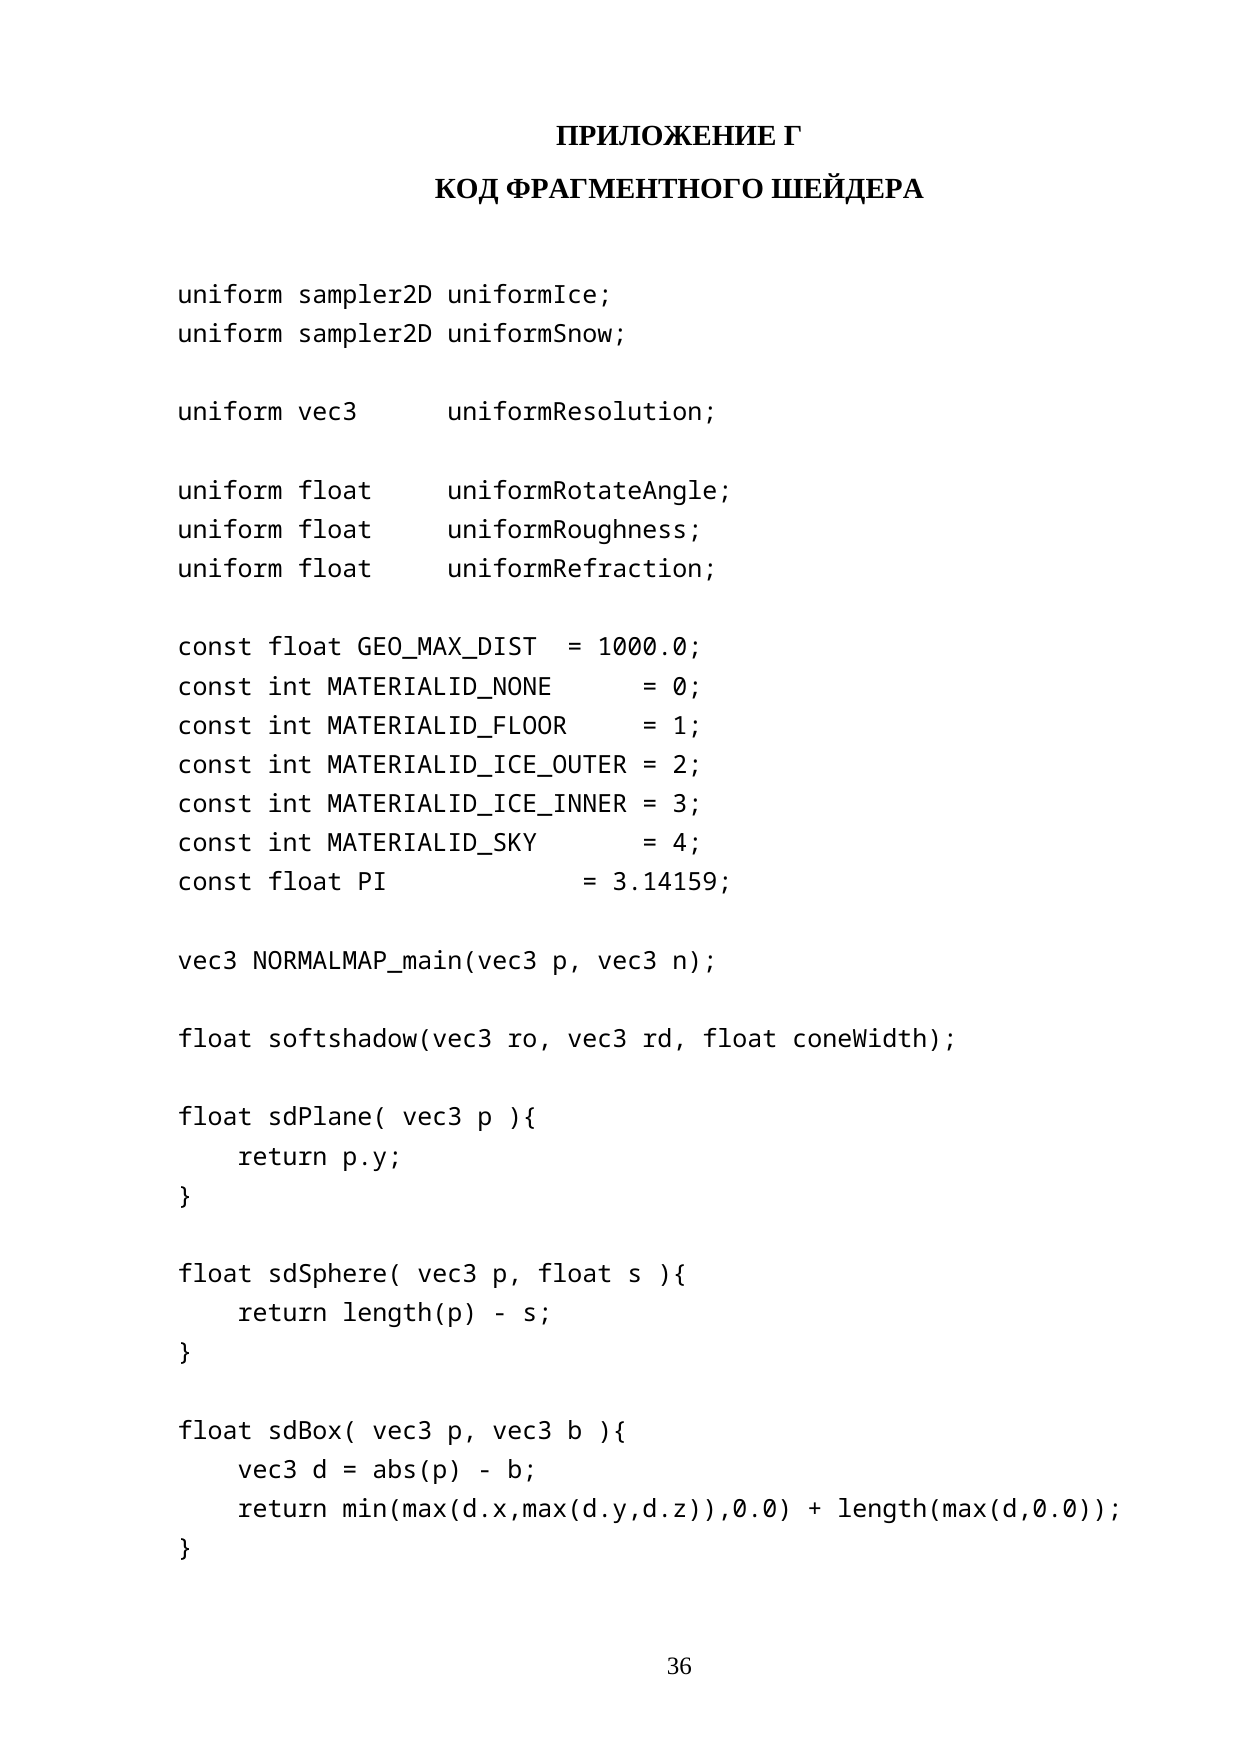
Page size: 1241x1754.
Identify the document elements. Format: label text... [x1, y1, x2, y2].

text ПРИЛОЖЕНИЕ Г [177, 118, 1181, 152]
text const int MATERIALID_ICE_OUTER = 2; [177, 747, 1181, 781]
text float sdPlane( vec3 p ){ [177, 1099, 1181, 1133]
text uniform vec3 uniformResolution; [177, 394, 1181, 428]
text } [177, 1177, 1181, 1211]
text const float GEO_MAX_DIST = 1000.0; [177, 629, 1181, 663]
text const int MATERIALID_NONE = 0; [177, 668, 1181, 702]
text float sdBox( vec3 p, vec3 b ){ [177, 1412, 1181, 1446]
text const int MATERIALID_SKY = 4; [177, 825, 1181, 859]
text } [177, 1334, 1181, 1368]
text const int MATERIALID_FLOOR = 1; [177, 707, 1181, 741]
text return min(max(d.x,max(d.y,d.z)),0.0) + length(max(d,0.0)); [177, 1491, 1181, 1525]
text vec3 d = abs(p) - b; [177, 1452, 1181, 1486]
text } [177, 1530, 1181, 1564]
text uniform float uniformRotateAngle; [177, 472, 1181, 506]
text vec3 NORMALMAP_main(vec3 p, vec3 n); [177, 942, 1181, 976]
text return length(p) - s; [177, 1295, 1181, 1329]
text const int MATERIALID_ICE_INNER = 3; [177, 786, 1181, 820]
text КОД ФРАГМЕНТНОГО ШЕЙДЕРА [177, 171, 1181, 204]
text return p.y; [177, 1138, 1181, 1172]
text uniform float uniformRoughness; [177, 512, 1181, 546]
text const float PI = 3.14159; [177, 864, 1181, 898]
text uniform float uniformRefraction; [177, 551, 1181, 585]
text float sdSphere( vec3 p, float s ){ [177, 1256, 1181, 1290]
text uniform sampler2D uniformIce; [177, 277, 1181, 311]
text uniform sampler2D uniformSnow; [177, 316, 1181, 350]
text float softshadow(vec3 ro, vec3 rd, float coneWidth); [177, 1021, 1181, 1055]
